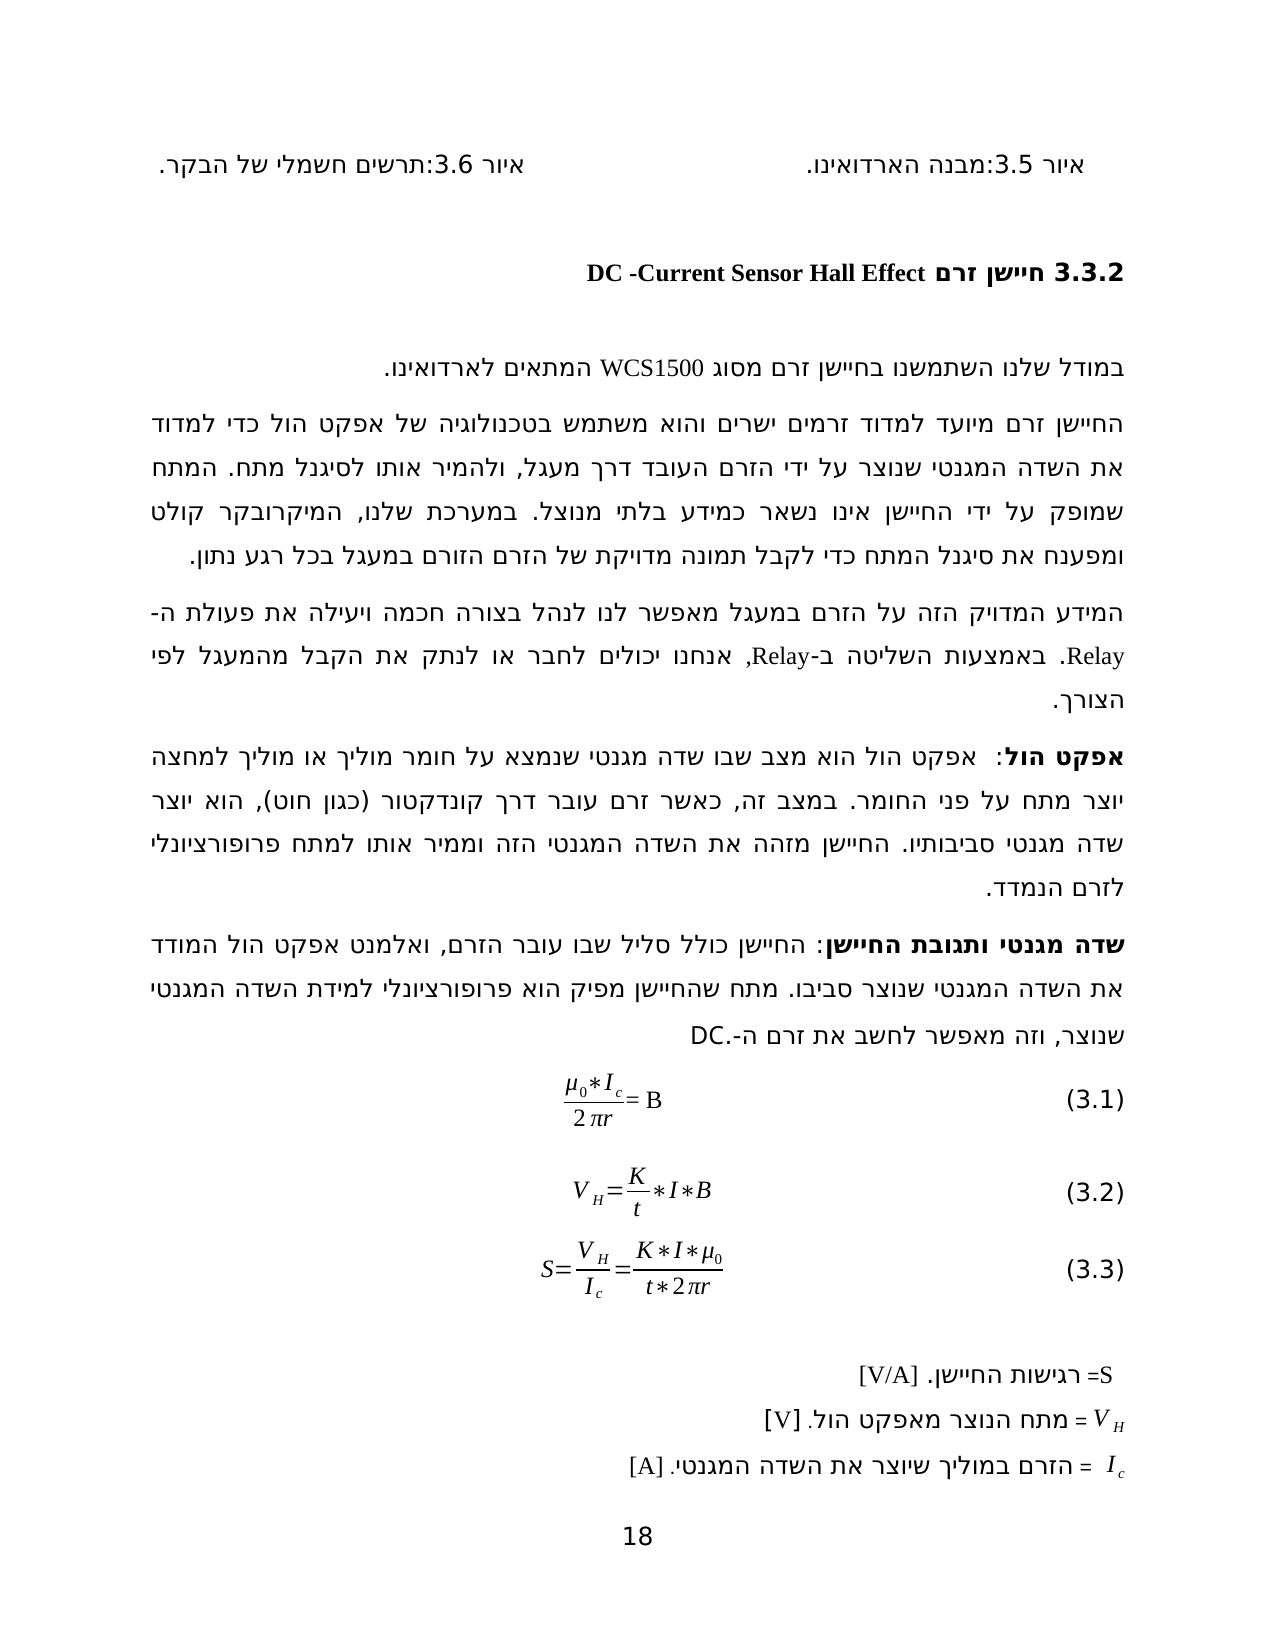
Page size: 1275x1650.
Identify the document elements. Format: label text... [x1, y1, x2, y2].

text (3.2) [150, 1163, 1125, 1222]
subtitle 3.3.2 חיישן זרם DC -Current Sensor Hall Effect [150, 258, 1125, 287]
text שדה מגנטי ותגובת החיישן: החיישן כולל סליל שבו עובר הזרם, ואלמנט אפקט הול המודד את השדה המגנטי שנוצר סביבו. מתח שהחיישן מפיק הוא פרופורציונלי למידת השדה המגנטי שנוצר, וזה מאפשר לחשב את זרם ה-.DC [150, 930, 1125, 1052]
text המידע המדויק הזה על הזרם במעגל מאפשר לנו לנהל בצורה חכמה ויעילה את פעולת ה-Relay. באמצעות השליטה ב-Relay, אנחנו יכולים לחבר או לנתק את הקבל מהמעגל לפי הצורך. [150, 598, 1125, 714]
text אפקט הול: אפקט הול הוא מצב שבו שדה מגנטי שנמצא על חומר מוליך או מוליך למחצה יוצר מתח על פני החומר. במצב זה, כאשר זרם עובר דרך קונדקטור (כגון חוט), הוא יוצר שדה מגנטי סביבותיו. החיישן מזהה את השדה המגנטי הזה וממיר אותו למתח פרופורציונלי לזרם הנמדד. [150, 742, 1125, 903]
text (3.3) [150, 1236, 1125, 1303]
text איור 3.5:מבנה הארדואינו. איור 3.6:תרשים חשמלי של הבקר. [150, 150, 1125, 179]
text S= רגישות החיישן. [V/A] [150, 1361, 1125, 1390]
text במודל שלנו השתמשנו בחיישן זרם מסוג WCS1500 המתאים לארדואינו. [231, 353, 1125, 382]
text (3.1) B =​ [150, 1069, 1125, 1132]
text = מתח הנוצר מאפקט הול. [V] [150, 1404, 1125, 1436]
text החיישן זרם מיועד למדוד זרמים ישרים והוא משתמש בטכנולוגיה של אפקט הול כדי למדוד את השדה המגנטי שנוצר על ידי הזרם העובד דרך מעגל, ולהמיר אותו לסיגנל מתח. המתח שמופק על ידי החיישן אינו נשאר כמידע בלתי מנוצל. במערכת שלנו, המיקרובקר קולט ומפענח את סיגנל המתח כדי לקבל תמונה מדויקת של הזרם הזורם במעגל בכל רגע נתון. [150, 409, 1125, 570]
text = הזרם במוליך שיוצר את השדה המגנטי. [A] [150, 1450, 1125, 1482]
